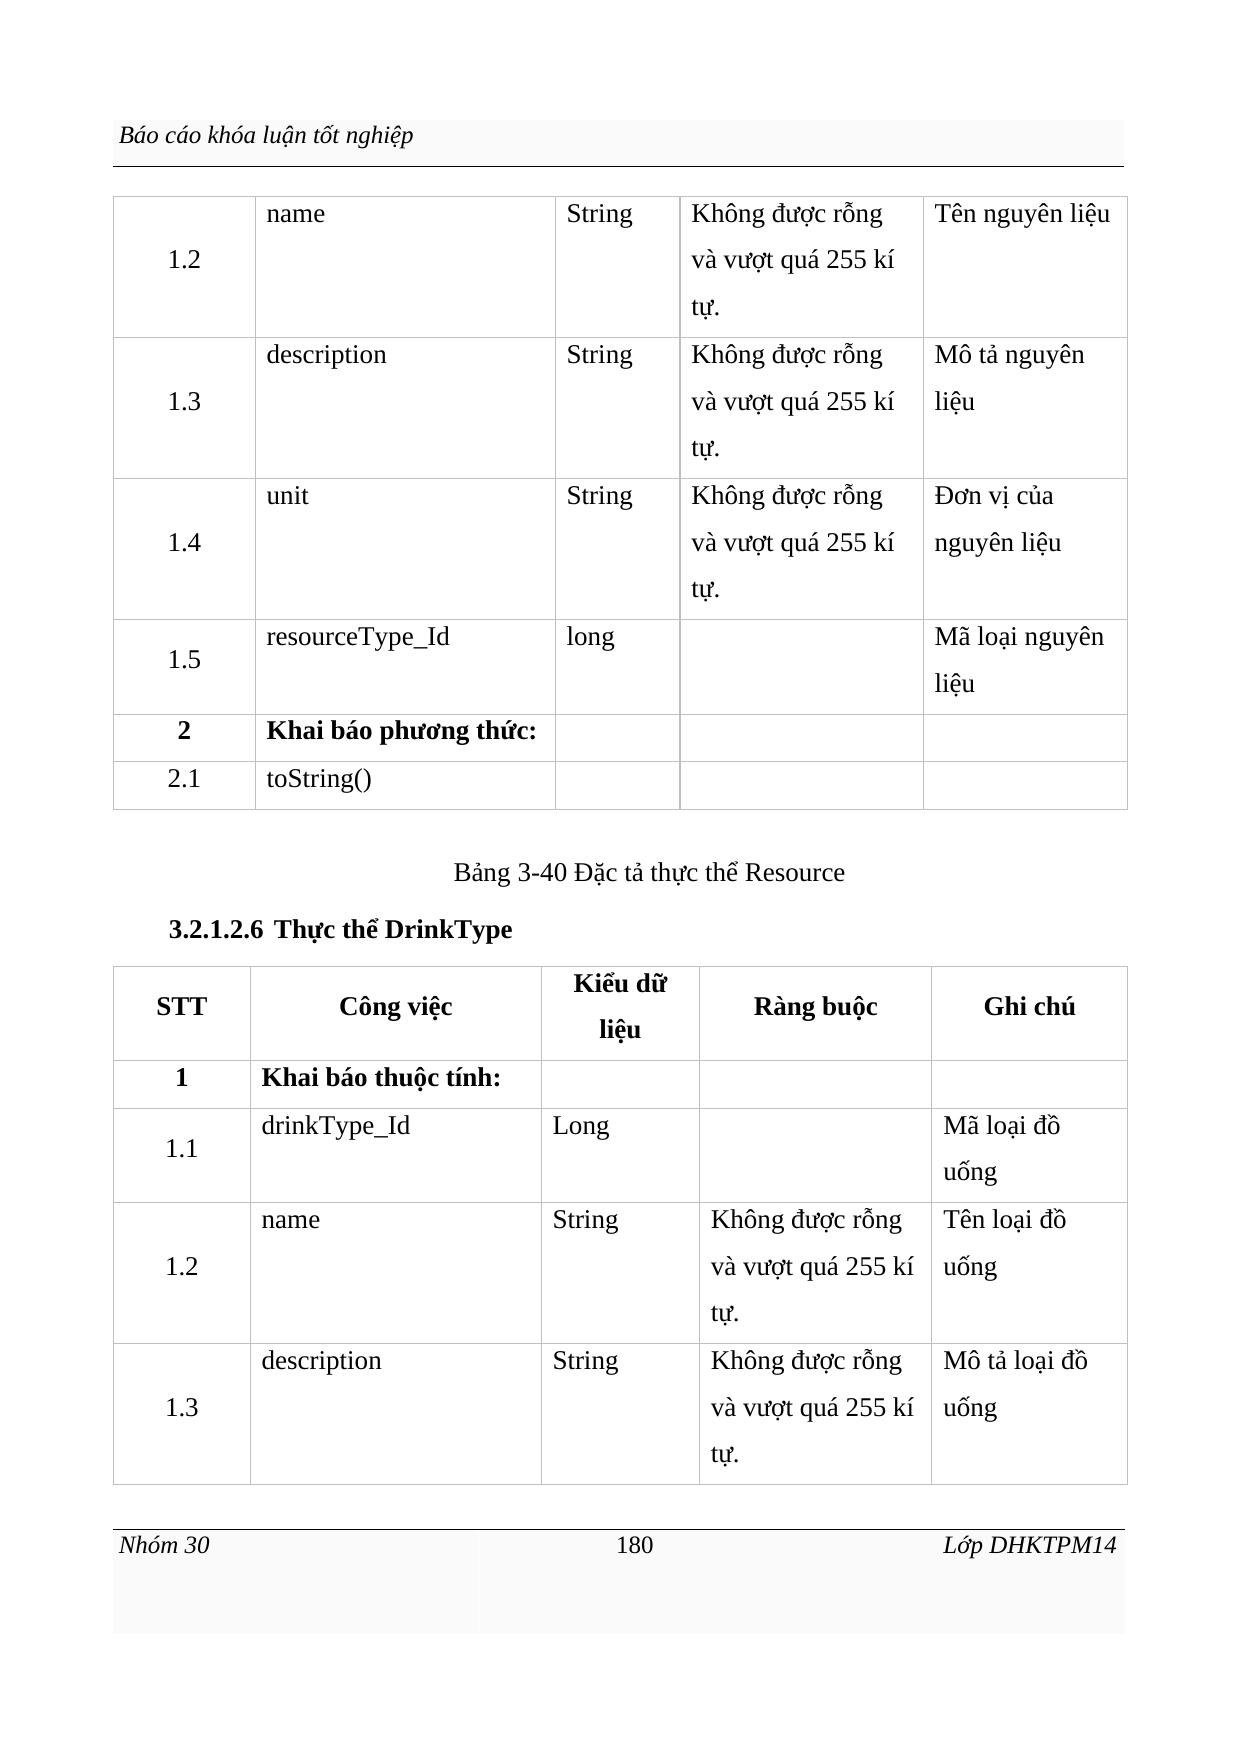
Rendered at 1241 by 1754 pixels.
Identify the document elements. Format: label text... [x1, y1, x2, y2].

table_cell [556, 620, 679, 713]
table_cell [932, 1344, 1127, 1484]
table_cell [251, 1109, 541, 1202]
subtitle Thực thể DrinkType [169, 913, 1128, 944]
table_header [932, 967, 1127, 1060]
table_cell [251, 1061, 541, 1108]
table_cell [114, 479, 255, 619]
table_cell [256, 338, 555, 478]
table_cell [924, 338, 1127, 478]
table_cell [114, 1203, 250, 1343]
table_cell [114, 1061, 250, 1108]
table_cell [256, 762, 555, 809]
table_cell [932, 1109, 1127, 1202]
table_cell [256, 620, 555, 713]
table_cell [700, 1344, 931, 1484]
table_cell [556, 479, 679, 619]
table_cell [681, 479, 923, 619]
text Bảng 3-40 Đặc tả thực thể Resource [112, 857, 1128, 888]
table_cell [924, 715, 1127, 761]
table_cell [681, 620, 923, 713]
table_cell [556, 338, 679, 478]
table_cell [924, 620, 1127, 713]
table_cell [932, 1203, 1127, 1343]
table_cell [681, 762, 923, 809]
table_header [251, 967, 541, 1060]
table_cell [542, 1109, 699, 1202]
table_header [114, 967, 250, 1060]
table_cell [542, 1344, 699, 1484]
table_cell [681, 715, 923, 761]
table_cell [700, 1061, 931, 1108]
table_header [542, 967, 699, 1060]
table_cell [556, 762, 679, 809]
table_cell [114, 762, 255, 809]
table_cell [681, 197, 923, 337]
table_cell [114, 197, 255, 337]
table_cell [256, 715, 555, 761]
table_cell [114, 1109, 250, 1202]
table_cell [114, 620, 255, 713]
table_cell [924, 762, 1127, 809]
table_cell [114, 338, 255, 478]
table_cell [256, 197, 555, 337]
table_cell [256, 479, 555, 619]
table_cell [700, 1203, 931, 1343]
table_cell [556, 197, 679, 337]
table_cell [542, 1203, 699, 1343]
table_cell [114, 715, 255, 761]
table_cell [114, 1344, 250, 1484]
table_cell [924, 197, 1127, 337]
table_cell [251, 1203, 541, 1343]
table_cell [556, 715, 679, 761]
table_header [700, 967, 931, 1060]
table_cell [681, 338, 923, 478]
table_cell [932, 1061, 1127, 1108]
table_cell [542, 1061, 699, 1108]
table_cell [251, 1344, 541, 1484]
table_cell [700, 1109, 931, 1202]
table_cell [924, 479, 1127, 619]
